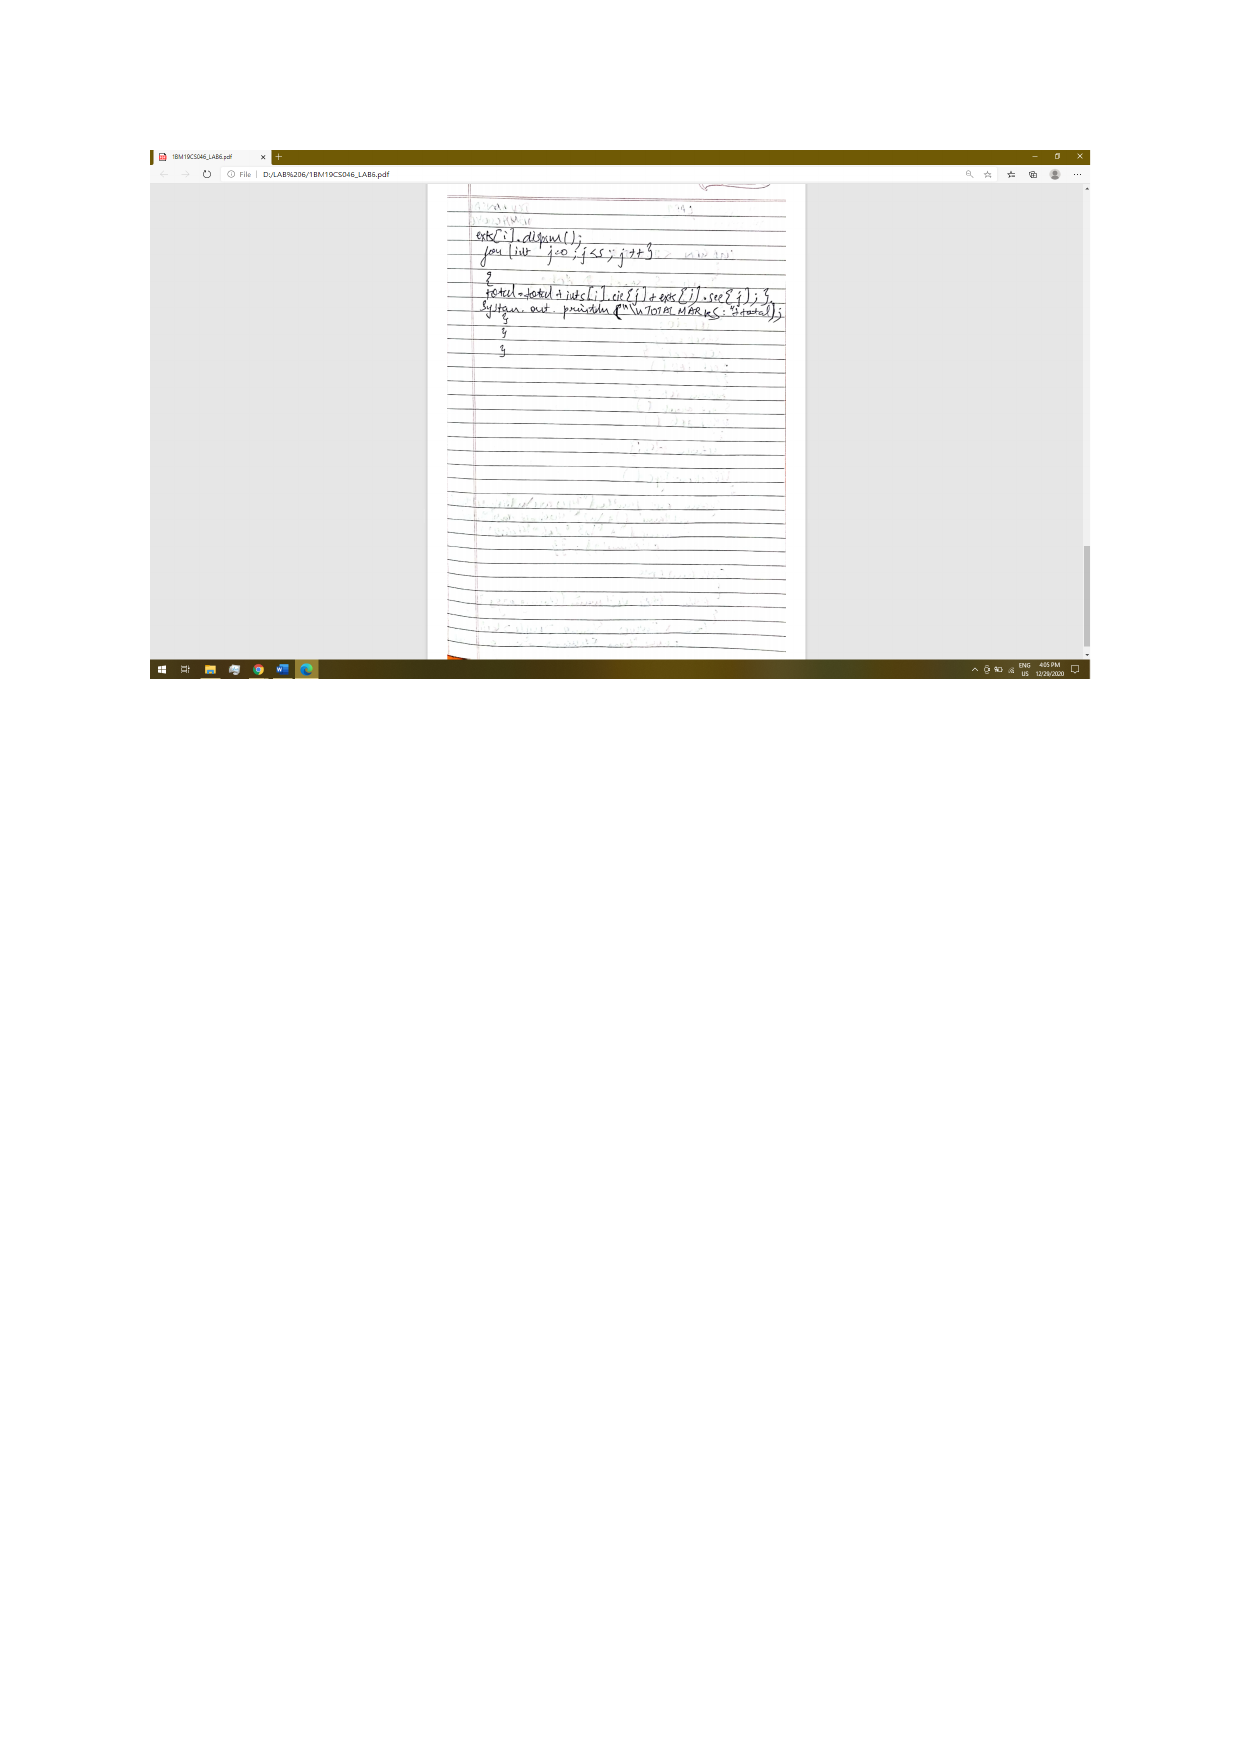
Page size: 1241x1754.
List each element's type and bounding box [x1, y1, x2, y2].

picture [150, 150, 1091, 679]
